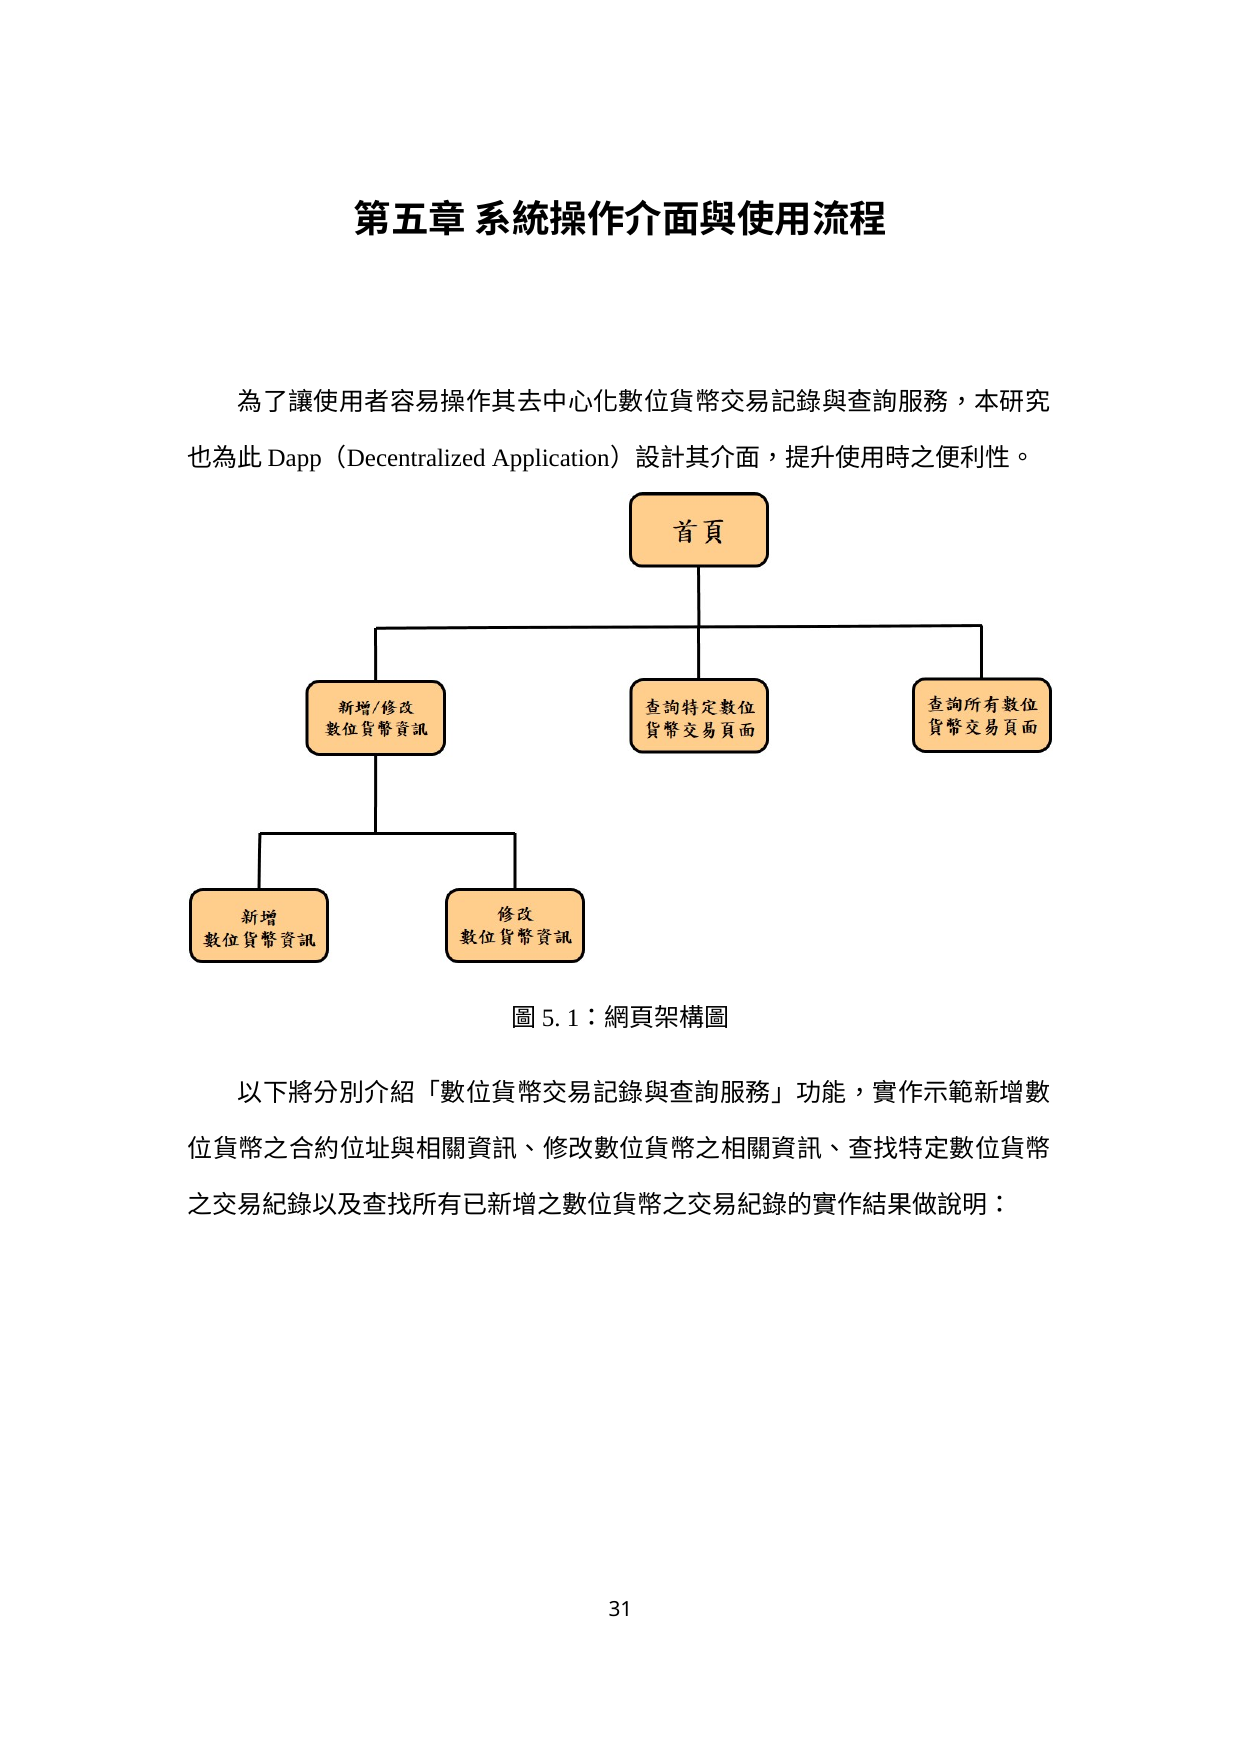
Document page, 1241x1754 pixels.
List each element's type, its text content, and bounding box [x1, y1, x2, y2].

text 為了讓使用者容易操作其去中心化數位貨幣交易記錄與查詢服務，本研究也為此Dapp（Decentralized Application）設計其介面，提升使用時之便利性。 [187, 380, 1053, 474]
text 圖 5. 1：網頁架構圖 [187, 997, 1053, 1034]
picture [187, 492, 1053, 963]
subtitle 第五章 系統操作介面與使用流程 [187, 178, 1053, 253]
text 以下將分別介紹「數位貨幣交易記錄與查詢服務」功能，實作示範新增數位貨幣之合約位址與相關資訊、修改數位貨幣之相關資訊、查找特定數位貨幣之交易紀錄以及查找所有已新增之數位貨幣之交易紀錄的實作結果做說明： [187, 1072, 1053, 1222]
